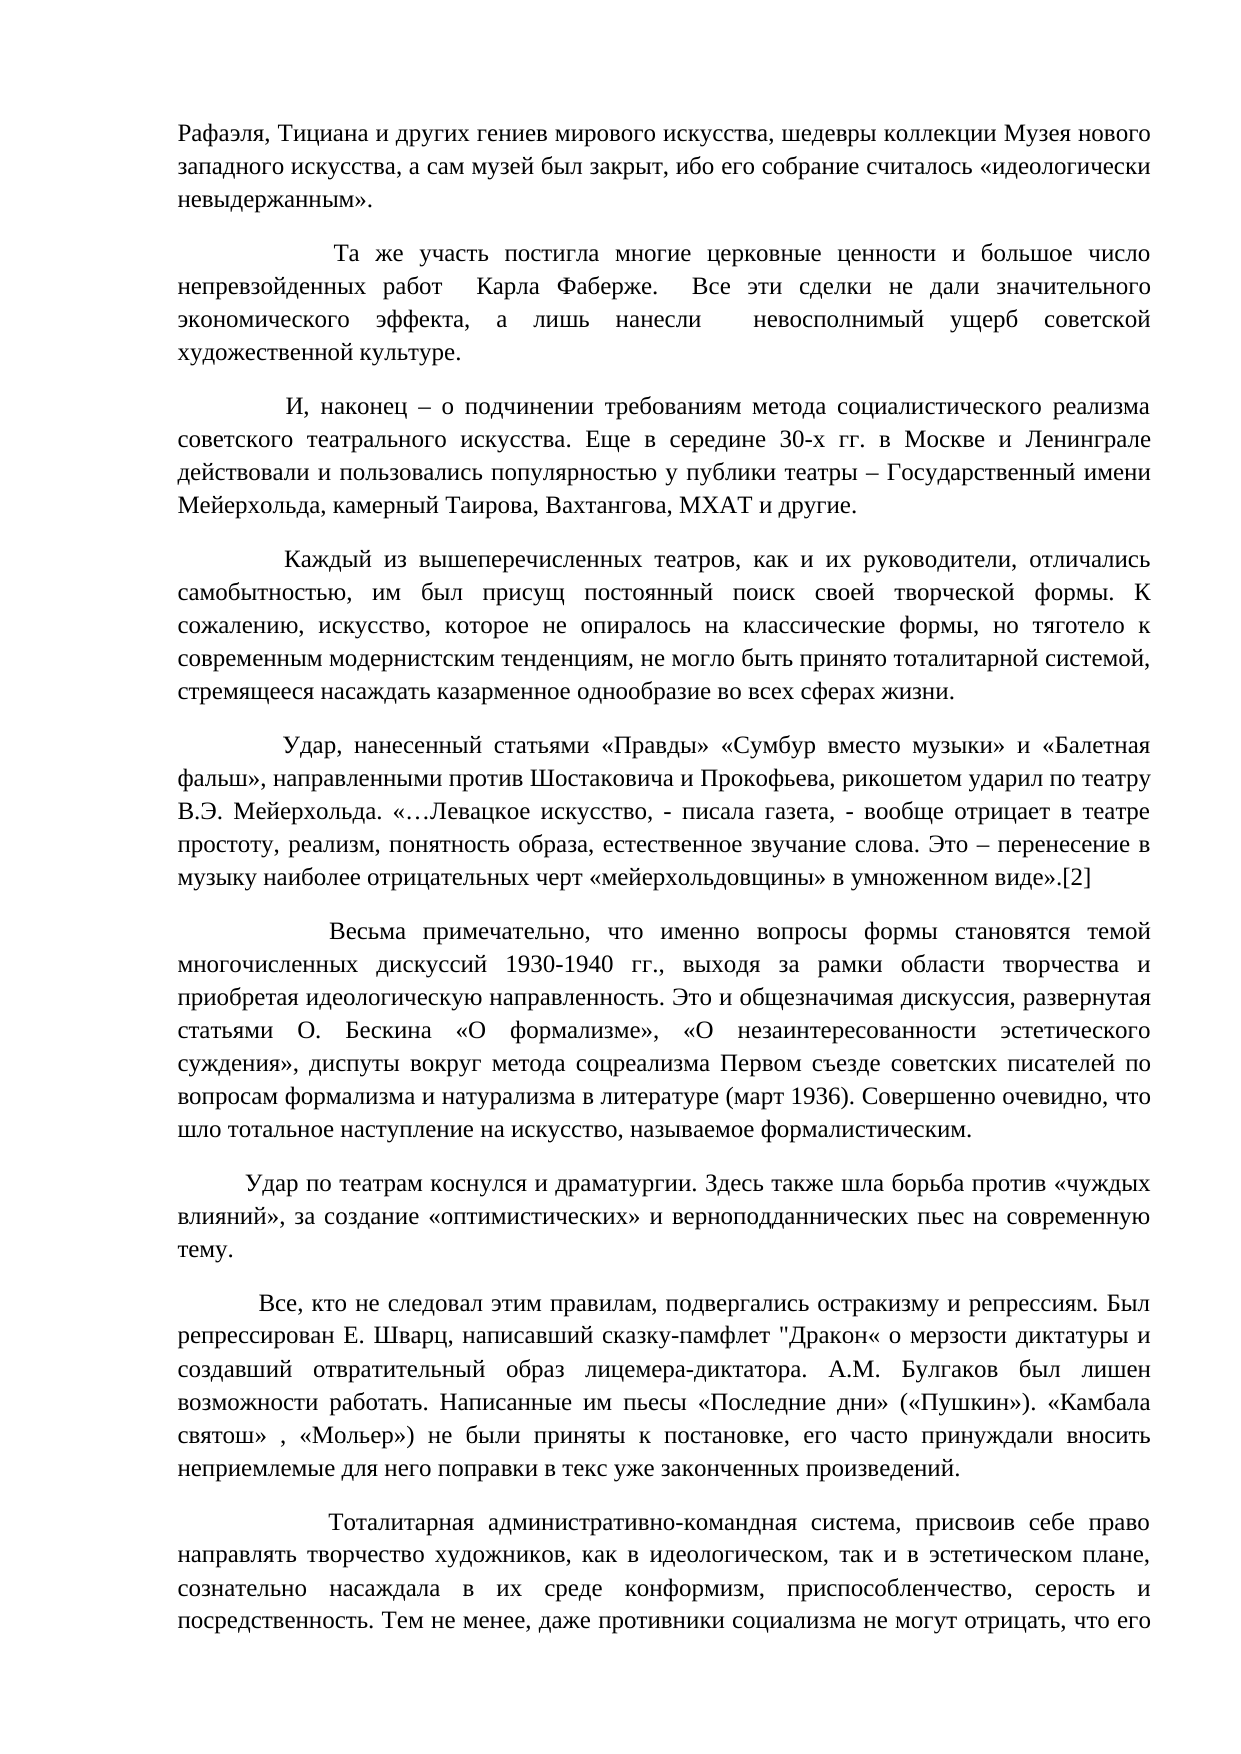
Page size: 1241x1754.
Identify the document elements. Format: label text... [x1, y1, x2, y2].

text В 1948 г. В «Комсомольской правде» была опубликована статья В. Сажина, в которой он писал: «Многие наши художники видят идейность только в сюжете, но никак в самой живописи. Они забывают об эмоциональности цвета, ритмов и формы в живописи, о той необыкновенной силе, которая делает сюжет волнующим, убедительным. Путь, на который встали многие художники, - путь натурализма, который ведет к вырождению искусства». Это была не столько вина, сколько сознательно проводимая политика в области художественного творчества.[4] [177, 391, 1152, 618]
text И, наконец – о подчинении требованиям метода социалистического реализма советского театрального искусства. Еще в середине 30-х гг. в Москве и Ленинграле действовали и пользовались популярностью у публики театры – Государственный имени Мейерхольда, камерный Таирова, Вахтангова, МХАТ и другие. [177, 1102, 1152, 1229]
text Каждый из вышеперечисленных театров, как и их руководители, отличались самобытностью, им был присущ постоянный поиск своей творческой формы. К сожалению, искусство, которое не опиралось на классические формы, но тяготело к современным модернистским тенденциям, не могло быть принято тоталитарной системой, стремящееся насаждать казарменное однообразие во всех сферах жизни. [177, 1254, 1152, 1415]
text Культурная близорукость, эстетическая неграмотность и чисто утилитарное отношение к произведениям искусства проявились не только в том, что был фактически остановлен процесс развития художественной культуры в стране. [177, 643, 1152, 738]
text Не меньший урон был нанесен нашему культурному наследию. Ради поступления валюты в конце 20-х начале 30-х годов продавались полотна Рубенса, Рембрандта, Рафаэля, Тициана и других гениев мирового искусства, шедевры коллекции Музея нового западного искусства, а сам музей был закрыт, ибо его собрание считалось «идеологически невыдержанным». [177, 763, 1152, 924]
text Удар, нанесенный статьями «Правды» «Сумбур вместо музыки» и «Балетная фальш», направленными против Шостаковича и Прокофьева, рикошетом ударил по театру В.Э. Мейерхольда. «…Левацкое искусство, - писала газета, - вообще отрицает в театре простоту, реализм, понятность образа, естественное звучание слова. Это – перенесение в музыку наиболее отрицательных черт «мейерхольдовщины» в умноженном виде».[2] [177, 1441, 1152, 1601]
text Та же участь постигла многие церковные ценности и большое число непревзойденных работ Карла Фаберже. Все эти сделки не дали значительного экономического эффекта, а лишь нанесли невосполнимый ущерб советской художественной культуре. [177, 949, 1152, 1077]
text В то же время официальное искусство было направлено на воспевание и укрепление культа личности Сталина. В результате, советское изобразительное искусство постепенно деградировало. [177, 271, 1152, 366]
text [177, 118, 1152, 246]
